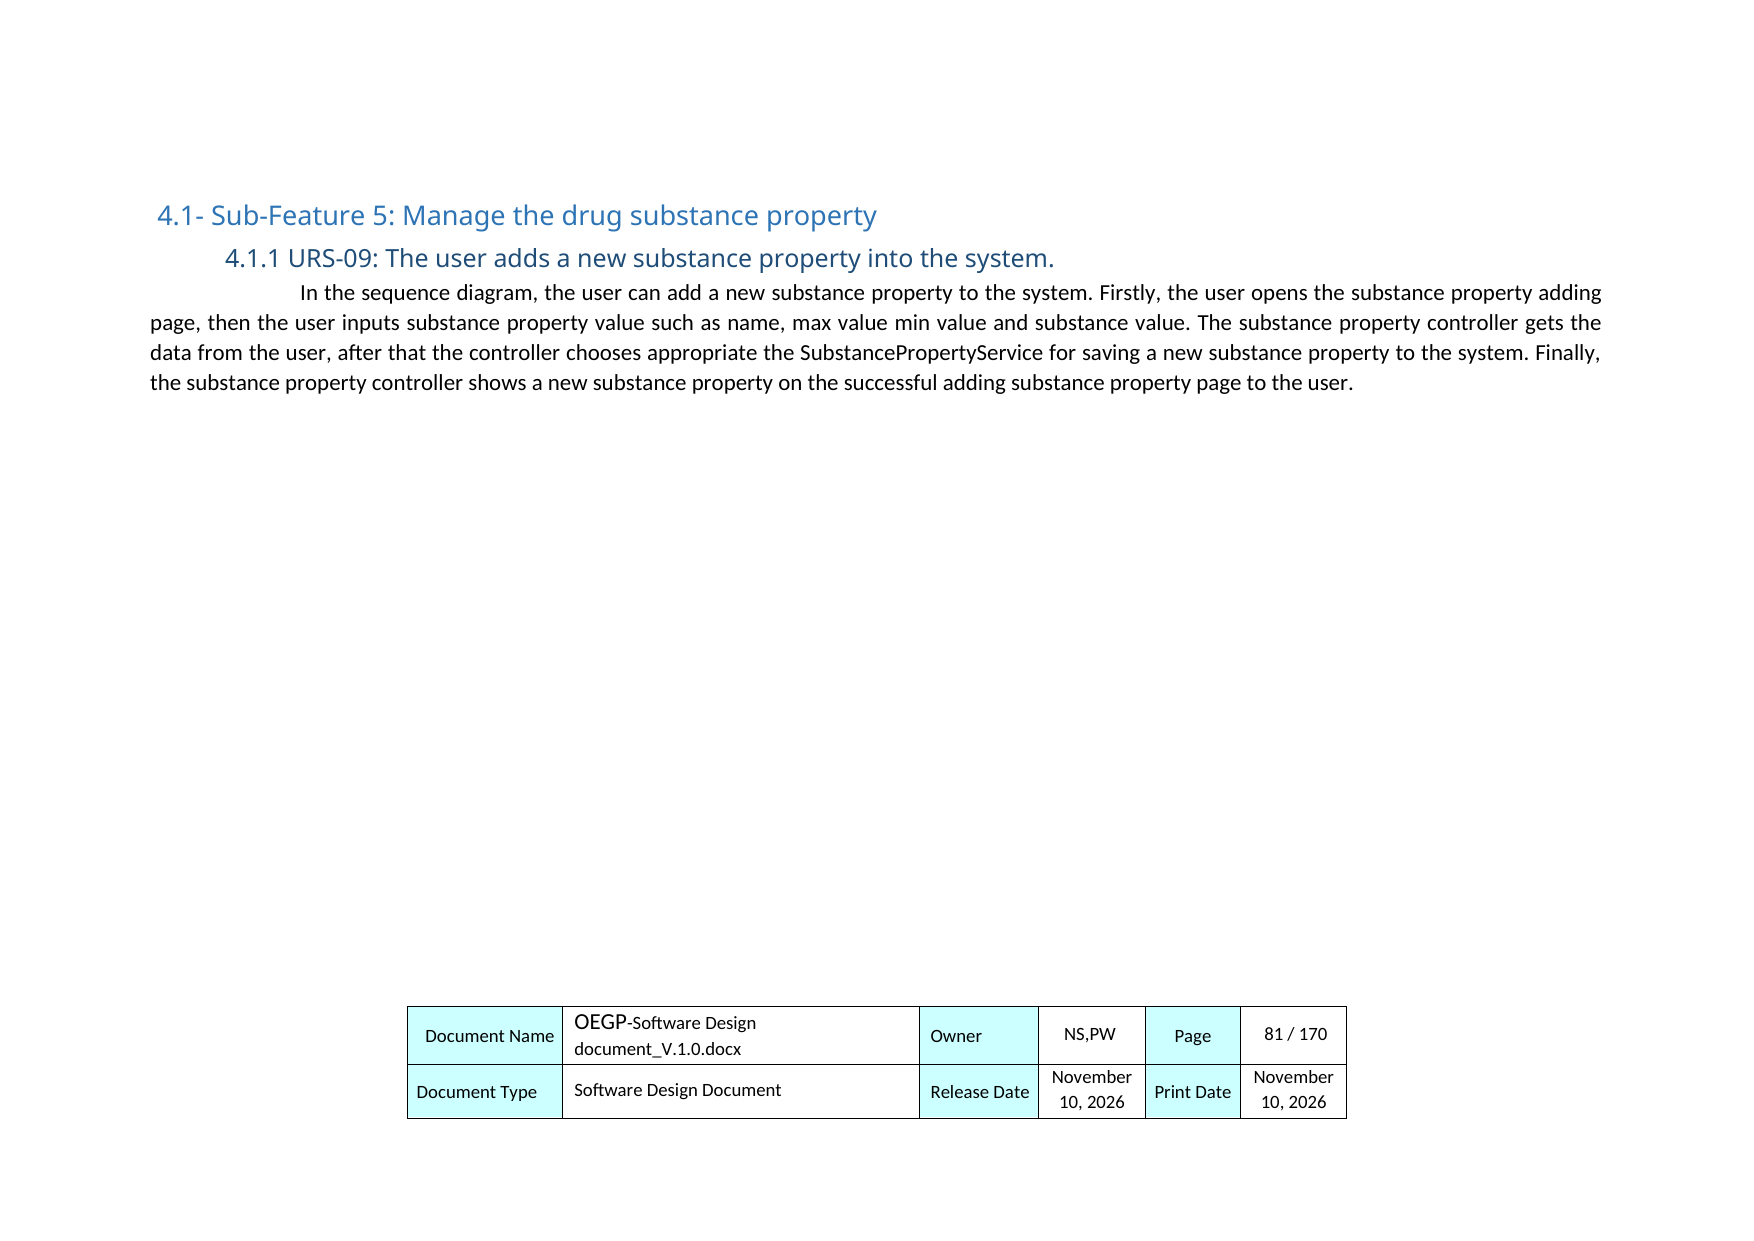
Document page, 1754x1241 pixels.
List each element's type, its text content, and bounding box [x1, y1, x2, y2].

subtitle 4.1.1 URS-09: The user adds a new substance property into the system. [150, 241, 1604, 275]
subtitle 4.1- Sub-Feature 5: Manage the drug substance property [150, 197, 1604, 234]
text In the sequence diagram, the user can add a new substance property to the system. Firstly, the user opens the substance property adding page, then the user inputs substance property value such as name, max value min value and substance value. The substance property controller gets the data from the user, after that the controller chooses appropriate the SubstancePropertyService for saving a new substance property to the system. Finally, the substance property controller shows a new substance property on the successful adding substance property page to the user. [150, 278, 1604, 396]
